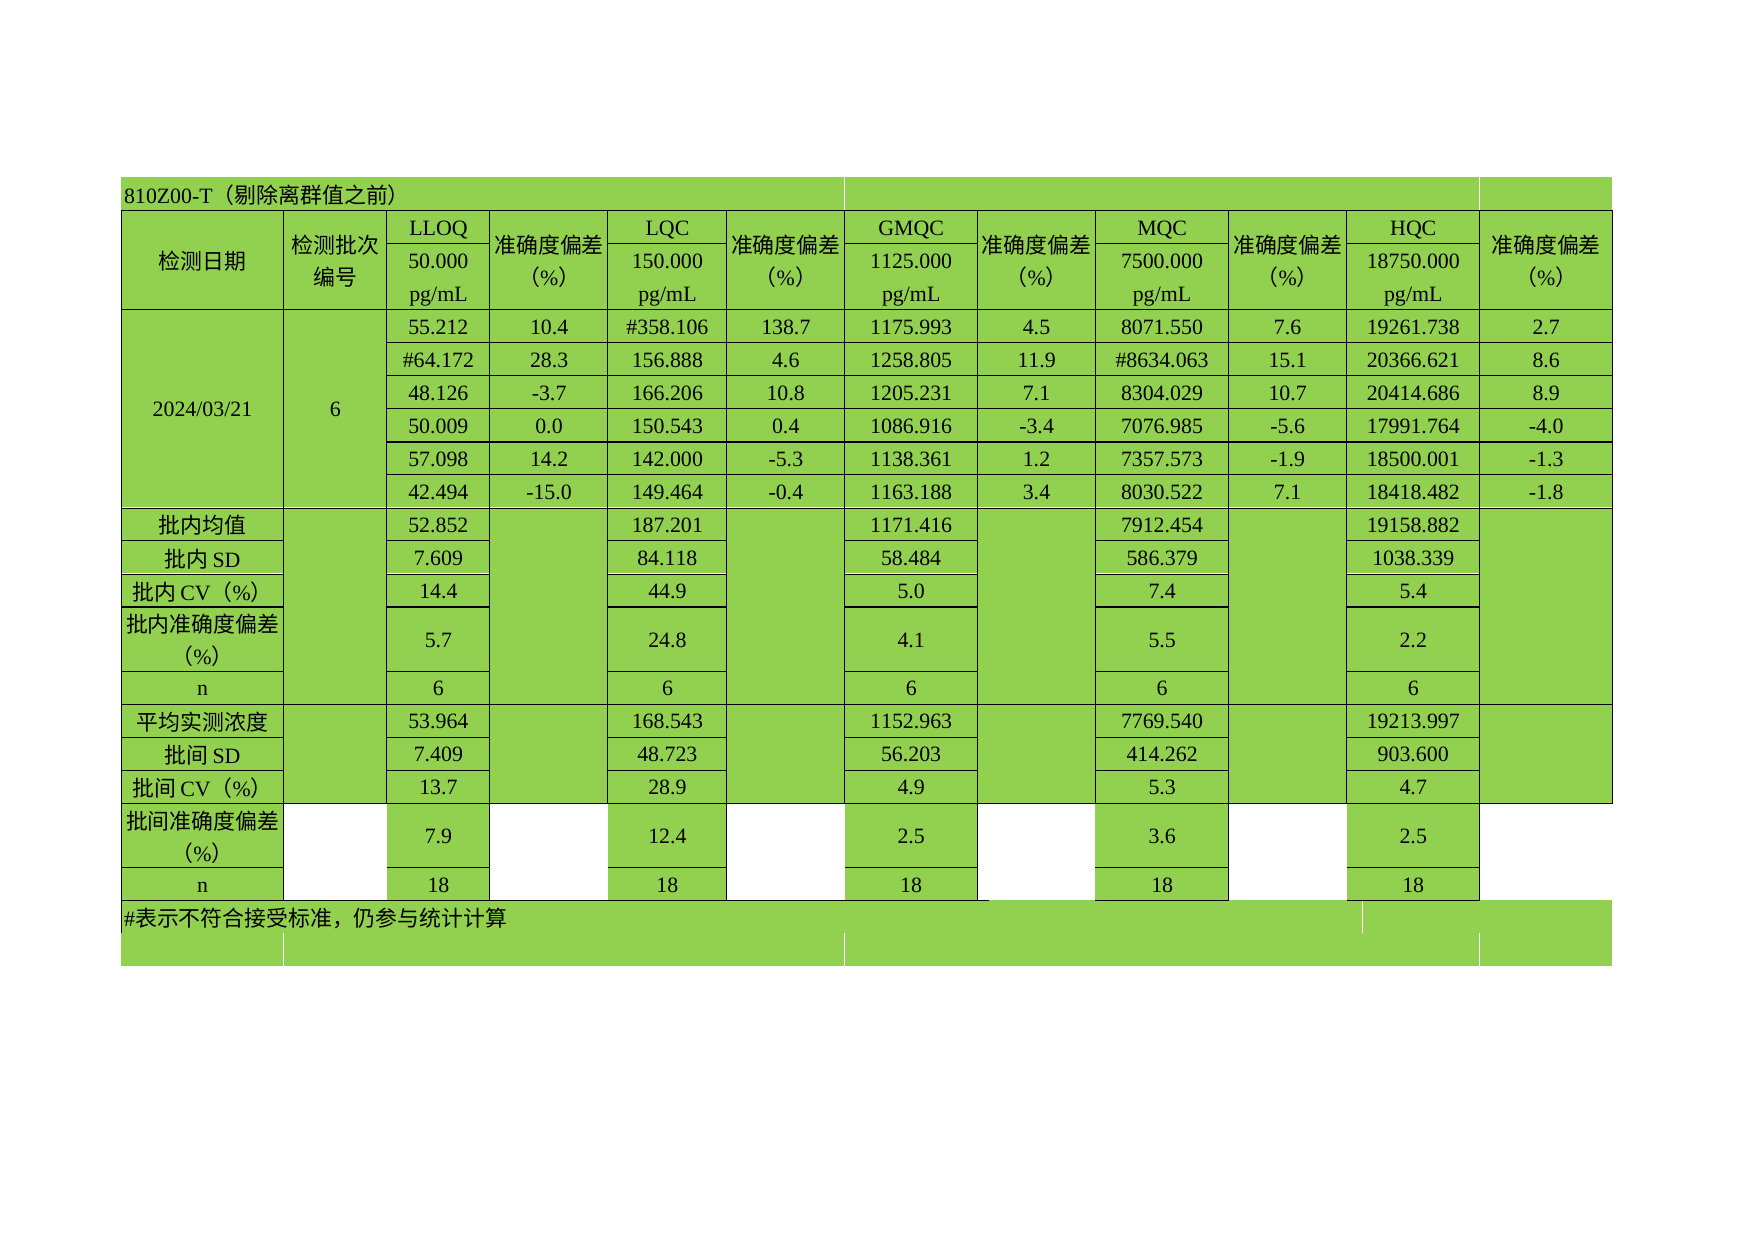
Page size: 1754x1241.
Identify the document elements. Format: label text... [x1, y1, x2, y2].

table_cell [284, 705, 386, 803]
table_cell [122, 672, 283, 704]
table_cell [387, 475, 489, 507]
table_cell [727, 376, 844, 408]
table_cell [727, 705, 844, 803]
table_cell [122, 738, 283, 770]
table_cell #358.106 [608, 310, 726, 342]
table_cell 准确度偏差（%） [978, 211, 1095, 309]
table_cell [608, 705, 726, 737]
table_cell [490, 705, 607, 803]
table_cell 150.000 [608, 244, 726, 276]
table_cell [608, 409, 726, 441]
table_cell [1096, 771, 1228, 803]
table_header 810Z00-T（剔除离群值之前） [121, 177, 726, 210]
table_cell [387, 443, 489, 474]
table_cell 55.212 [387, 310, 489, 342]
table_cell LQC [608, 211, 726, 243]
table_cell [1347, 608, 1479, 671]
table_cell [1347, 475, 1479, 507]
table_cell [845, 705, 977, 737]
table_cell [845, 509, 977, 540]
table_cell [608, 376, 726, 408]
table_cell 10.4 [490, 310, 607, 342]
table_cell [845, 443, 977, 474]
table_cell pg/mL [1347, 276, 1479, 309]
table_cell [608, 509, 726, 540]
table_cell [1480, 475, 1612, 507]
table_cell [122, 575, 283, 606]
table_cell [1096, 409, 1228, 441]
table_cell 检测批次编号 [284, 211, 386, 309]
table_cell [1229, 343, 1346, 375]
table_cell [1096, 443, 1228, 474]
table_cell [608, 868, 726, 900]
table_cell 6 [284, 310, 386, 507]
table_cell 7500.000 [1096, 244, 1228, 276]
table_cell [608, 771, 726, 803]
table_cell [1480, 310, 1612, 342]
table_header [1347, 177, 1479, 210]
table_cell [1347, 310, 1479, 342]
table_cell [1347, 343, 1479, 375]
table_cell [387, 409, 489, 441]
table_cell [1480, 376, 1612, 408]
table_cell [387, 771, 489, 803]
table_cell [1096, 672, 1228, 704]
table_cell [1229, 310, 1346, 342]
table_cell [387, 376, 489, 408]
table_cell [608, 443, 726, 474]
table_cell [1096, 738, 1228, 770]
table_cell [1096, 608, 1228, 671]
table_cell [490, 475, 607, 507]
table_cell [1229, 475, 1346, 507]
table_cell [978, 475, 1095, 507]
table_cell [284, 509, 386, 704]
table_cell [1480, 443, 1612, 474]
table_header [845, 177, 977, 210]
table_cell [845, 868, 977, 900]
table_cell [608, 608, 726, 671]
table_header [1095, 177, 1228, 210]
table_cell pg/mL [608, 276, 726, 309]
table_cell HQC [1347, 211, 1479, 243]
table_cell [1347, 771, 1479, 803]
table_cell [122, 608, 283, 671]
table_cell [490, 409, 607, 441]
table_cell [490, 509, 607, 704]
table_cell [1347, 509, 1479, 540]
table_header [977, 177, 1095, 210]
table_cell 1125.000 [845, 244, 977, 276]
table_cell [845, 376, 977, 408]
table_cell 138.7 [727, 310, 844, 342]
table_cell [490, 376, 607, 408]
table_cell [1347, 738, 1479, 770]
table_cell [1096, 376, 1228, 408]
table_cell 准确度偏差（%） [1480, 211, 1612, 309]
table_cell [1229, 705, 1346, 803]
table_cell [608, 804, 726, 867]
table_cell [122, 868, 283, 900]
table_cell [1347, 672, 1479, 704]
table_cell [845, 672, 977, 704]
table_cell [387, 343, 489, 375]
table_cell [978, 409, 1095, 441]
table_cell 准确度偏差（%） [727, 211, 844, 309]
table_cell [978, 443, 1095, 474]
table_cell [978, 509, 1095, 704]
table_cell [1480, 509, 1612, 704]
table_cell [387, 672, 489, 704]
table_cell pg/mL [1096, 276, 1228, 309]
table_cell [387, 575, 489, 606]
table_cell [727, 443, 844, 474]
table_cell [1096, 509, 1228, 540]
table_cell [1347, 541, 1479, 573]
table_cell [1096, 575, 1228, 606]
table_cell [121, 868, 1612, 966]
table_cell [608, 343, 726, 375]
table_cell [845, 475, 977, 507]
table_cell 1175.993 [845, 310, 977, 342]
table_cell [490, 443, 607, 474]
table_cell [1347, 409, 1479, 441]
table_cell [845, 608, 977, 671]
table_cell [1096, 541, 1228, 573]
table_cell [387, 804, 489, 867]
table_header [1228, 177, 1347, 210]
table_cell GMQC [845, 211, 977, 243]
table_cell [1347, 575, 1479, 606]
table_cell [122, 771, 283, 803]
table_cell pg/mL [845, 276, 977, 309]
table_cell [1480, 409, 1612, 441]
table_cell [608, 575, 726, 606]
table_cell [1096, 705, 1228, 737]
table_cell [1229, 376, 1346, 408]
table_cell 8071.550 [1096, 310, 1228, 342]
table_cell 4.5 [978, 310, 1095, 342]
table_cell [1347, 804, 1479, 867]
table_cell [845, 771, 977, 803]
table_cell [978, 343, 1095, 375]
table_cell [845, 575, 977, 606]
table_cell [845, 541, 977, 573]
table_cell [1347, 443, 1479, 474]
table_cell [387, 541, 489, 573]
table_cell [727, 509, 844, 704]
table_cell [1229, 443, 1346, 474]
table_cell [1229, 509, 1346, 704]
table_cell LLOQ [387, 211, 489, 243]
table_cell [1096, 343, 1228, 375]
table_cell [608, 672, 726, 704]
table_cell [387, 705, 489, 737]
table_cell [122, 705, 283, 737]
table_cell 准确度偏差（%） [490, 211, 607, 309]
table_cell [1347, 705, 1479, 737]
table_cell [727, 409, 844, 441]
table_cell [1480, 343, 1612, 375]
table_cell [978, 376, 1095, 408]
table_cell 18750.000 [1347, 244, 1479, 276]
table_cell pg/mL [387, 276, 489, 309]
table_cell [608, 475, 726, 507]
table_header [726, 177, 844, 210]
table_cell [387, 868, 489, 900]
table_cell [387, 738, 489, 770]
table_cell 50.000 [387, 244, 489, 276]
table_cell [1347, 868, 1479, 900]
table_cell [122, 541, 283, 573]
table_cell 准确度偏差（%） [1229, 211, 1346, 309]
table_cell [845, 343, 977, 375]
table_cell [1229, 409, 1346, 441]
table_cell MQC [1096, 211, 1228, 243]
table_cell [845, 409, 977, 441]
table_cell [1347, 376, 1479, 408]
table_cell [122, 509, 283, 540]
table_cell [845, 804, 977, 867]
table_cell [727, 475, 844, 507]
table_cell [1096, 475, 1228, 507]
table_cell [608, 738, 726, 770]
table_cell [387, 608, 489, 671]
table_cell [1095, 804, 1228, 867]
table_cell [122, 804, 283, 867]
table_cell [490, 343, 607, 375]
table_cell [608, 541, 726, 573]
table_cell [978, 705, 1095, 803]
table_cell 检测日期 [122, 211, 283, 309]
table_header [1480, 177, 1612, 210]
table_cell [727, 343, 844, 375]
table_cell 2024/03/21 [122, 310, 283, 507]
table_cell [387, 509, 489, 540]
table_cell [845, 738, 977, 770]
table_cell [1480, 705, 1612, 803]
